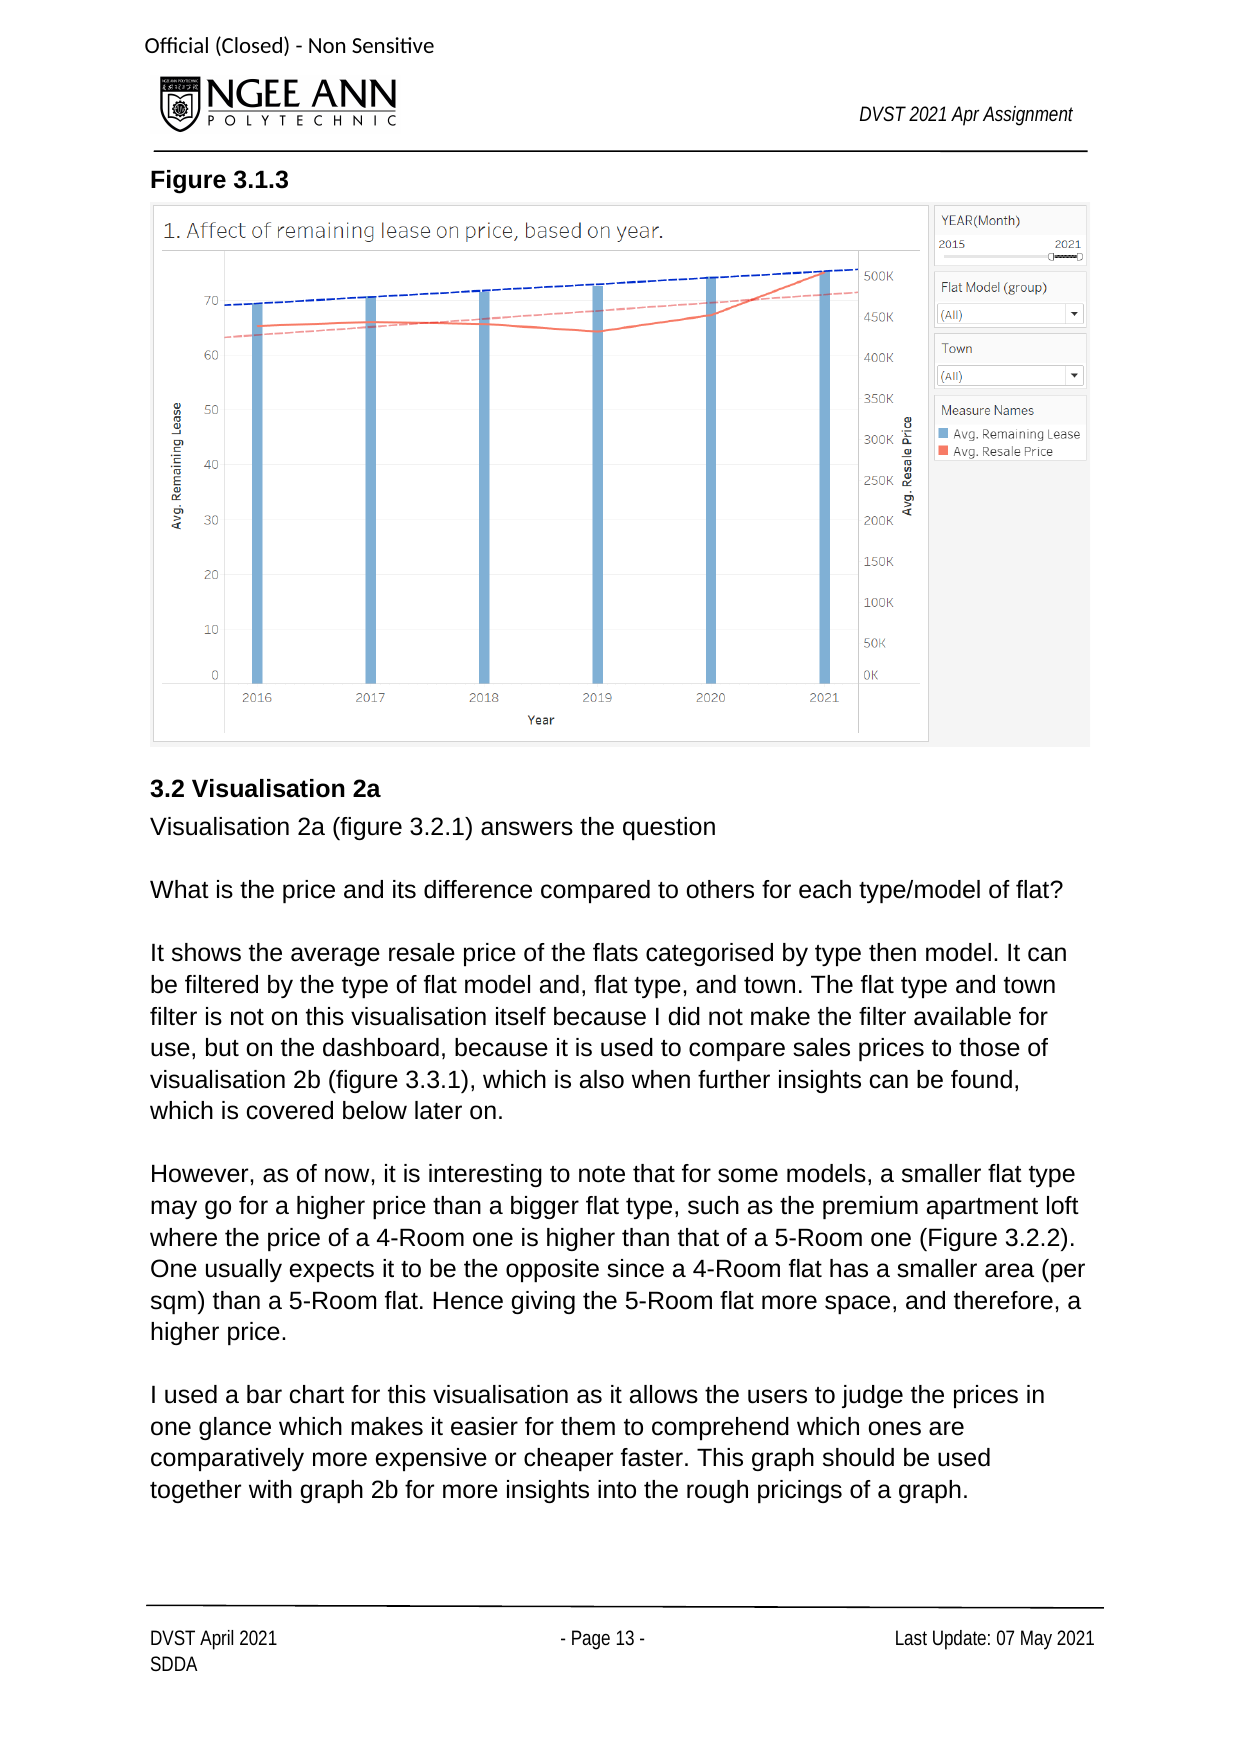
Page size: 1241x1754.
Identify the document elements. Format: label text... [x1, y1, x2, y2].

text Visualisation 2a (figure 3.2.1) answers the question [150, 812, 1090, 841]
text It shows the average resale price of the flats categorised by type then model. It can be filtered by the type of flat model and, flat type, and town. The flat type and town filter is not on this visualisation itself because I did not make the filter available for use, but on the dashboard, because it is used to compare sales prices to those of visualisation 2b (figure 3.3.1), which is also when further insights can be found, which is covered below later on. [150, 938, 1090, 1125]
text However, as of now, it is interesting to note that for some models, a smaller flat type may go for a higher price than a bigger flat type, such as the premium apartment loft where the price of a 4-Room one is higher than that of a 5-Room one (Figure 3.2.2). One usually expects it to be the opposite since a 4-Room flat has a smaller area (per sqm) than a 5-Room flat. Hence giving the 5-Room flat more space, and therefore, a higher price. [150, 1159, 1090, 1346]
picture [150, 75, 402, 134]
subtitle 3.2 Visualisation 2a [150, 774, 1090, 803]
text I used a bar chart for this visualisation as it allows the users to judge the prices in one glance which makes it easier for them to comprehend which ones are comparatively more expensive or cheaper faster. This graph should be used together with graph 2b for more insights into the rough pricings of a graph. [150, 1380, 1090, 1504]
text What is the price and its difference compared to others for each type/model of flat? [150, 875, 1090, 904]
subtitle Figure 3.1.3 [150, 165, 1090, 194]
picture [150, 202, 1091, 747]
